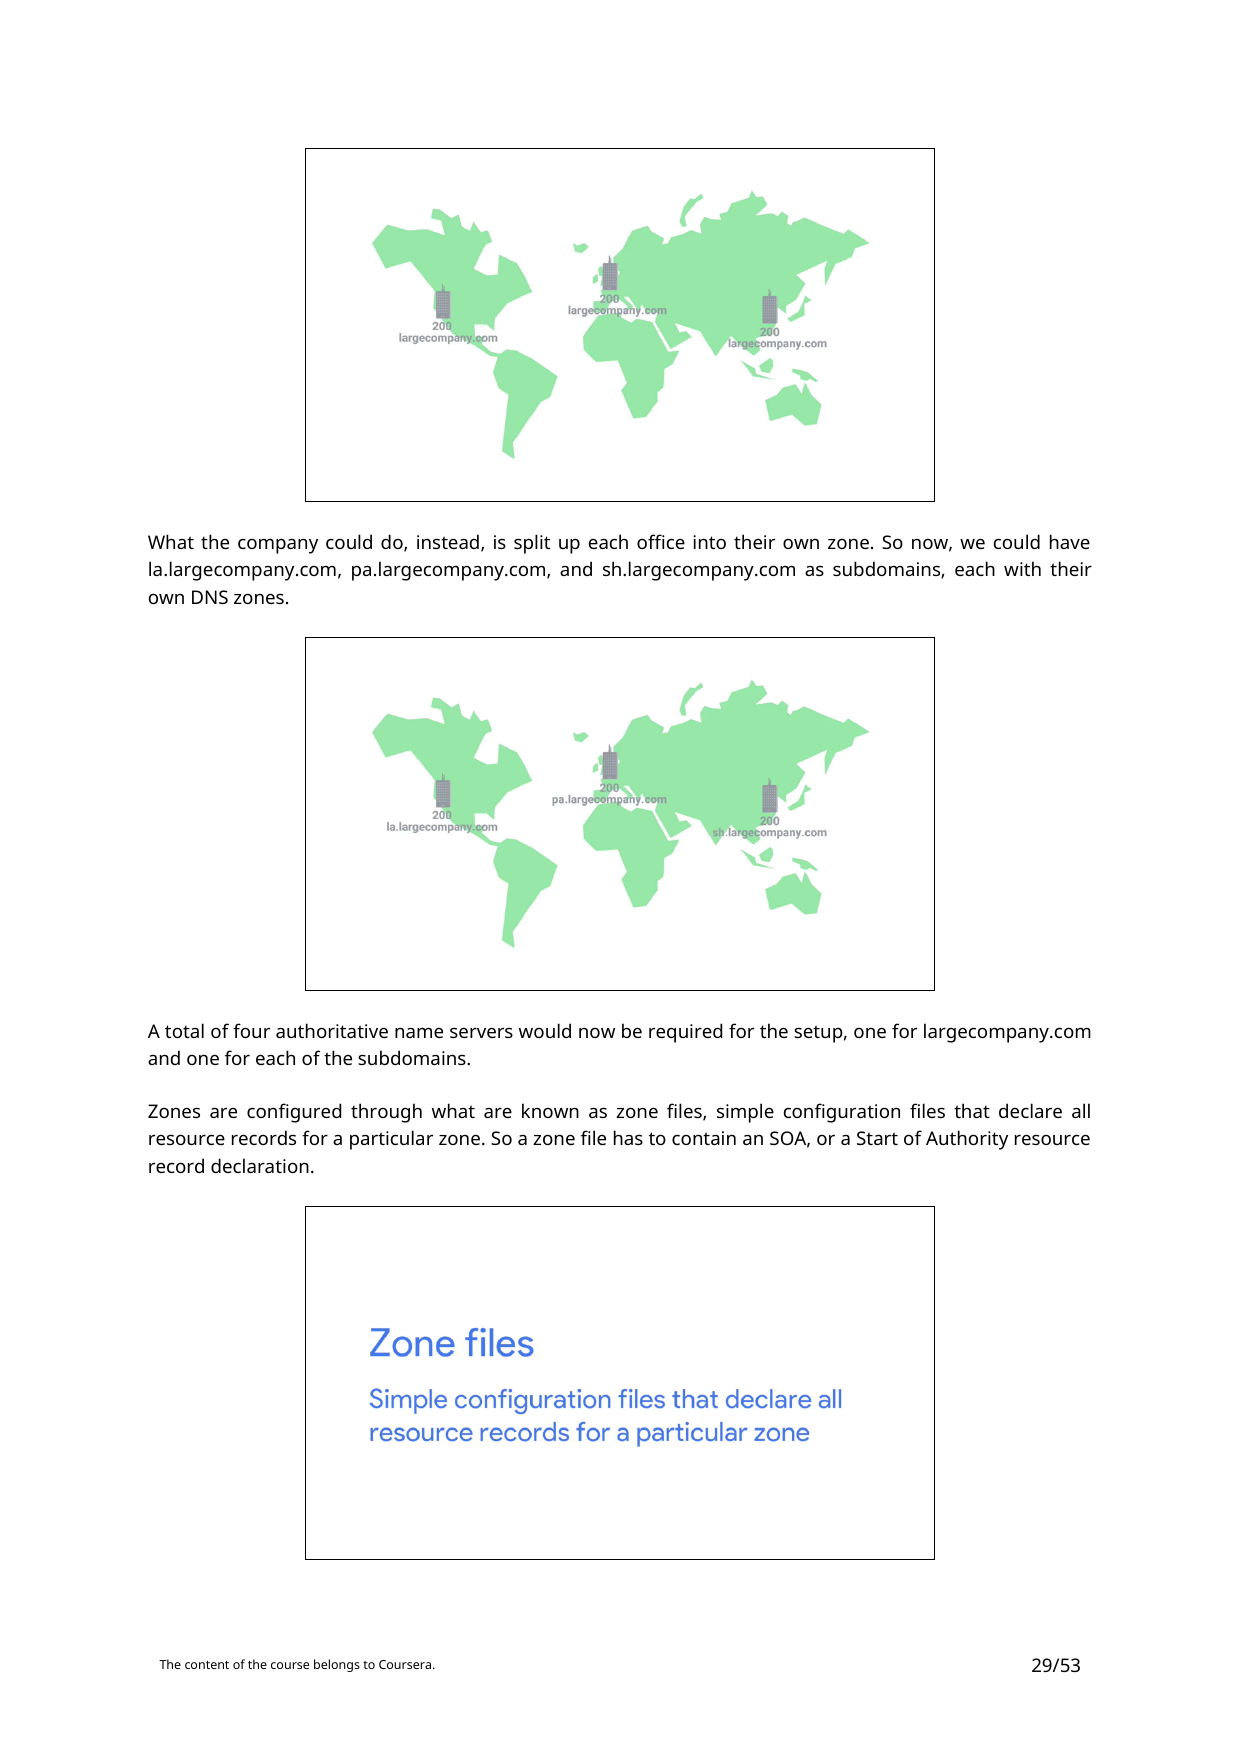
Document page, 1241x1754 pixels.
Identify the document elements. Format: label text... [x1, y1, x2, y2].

picture [306, 149, 934, 501]
picture [306, 638, 934, 990]
text A total of four authoritative name servers would now be required for the setup, one for largecompany.com and one for each of the subdomains. [148, 1018, 1093, 1071]
picture [306, 1207, 934, 1559]
text Zones are configured through what are known as zone files, simple configuration files that declare all resource records for a particular zone. So a zone file has to contain an SOA, or a Start of Authority resource record declaration. [148, 1098, 1093, 1178]
text What the company could do, instead, is split up each office into their own zone. So now, we could have la.largecompany.com, pa.largecompany.com, and sh.largecompany.com as subdomains, each with their own DNS zones. [148, 529, 1093, 609]
